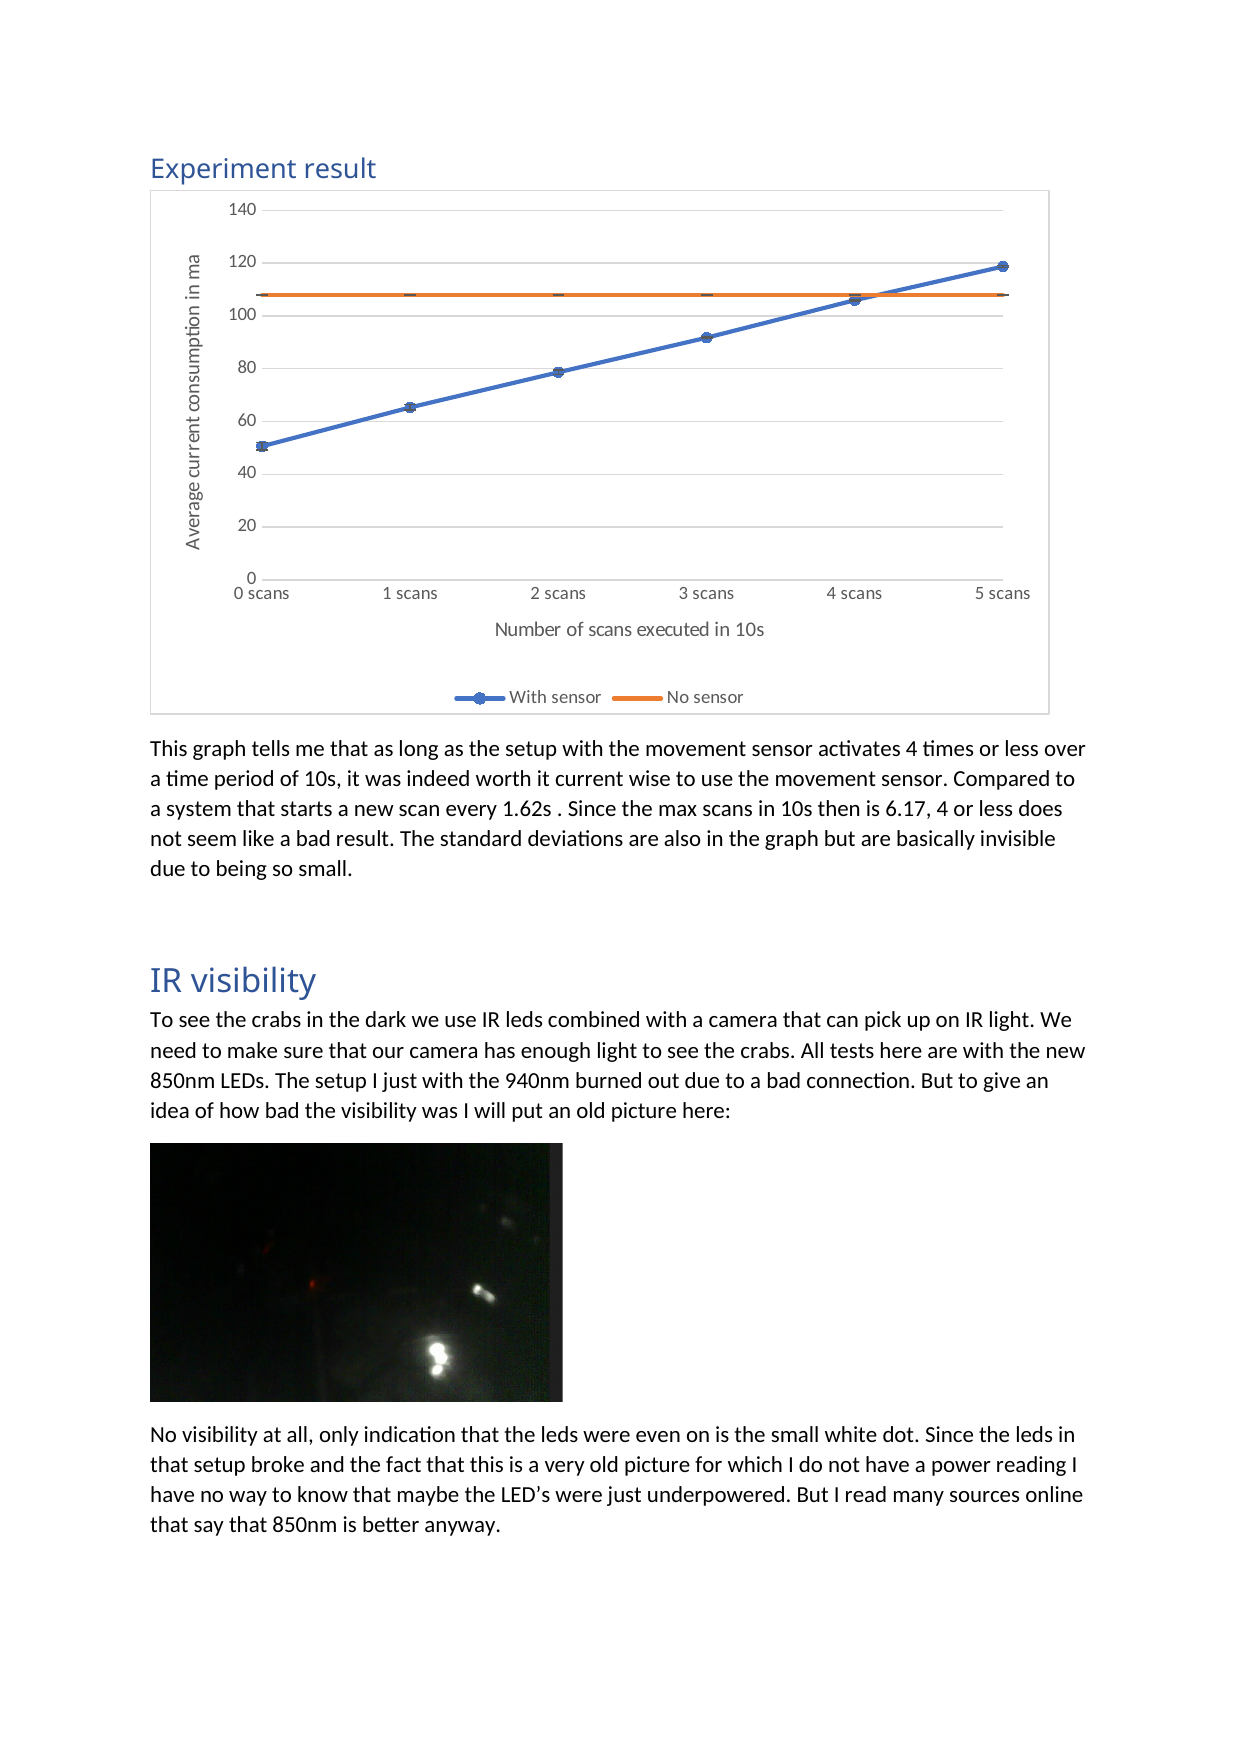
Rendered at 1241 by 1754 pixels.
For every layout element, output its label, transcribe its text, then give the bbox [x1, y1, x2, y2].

text No visibility at all, only indication that the leds were even on is the small white dot. Since the leds in that setup broke and the fact that this is a very old picture for which I do not have a power reading I have no way to know that maybe the LED’s were just underpowered. But I read many sources online that say that 850nm is better anyway. [150, 1420, 1090, 1539]
subtitle Experiment result [150, 150, 1090, 187]
text To see the crabs in the dark we use IR leds combined with a camera that can pick up on IR light. We need to make sure that our camera has enough light to see the crabs. All tests here are with the new 850nm LEDs. The setup I just with the 940nm burned out due to a bad connection. But to give an idea of how bad the visibility was I will put an old picture here: [150, 1006, 1090, 1124]
subtitle IR visibility [150, 957, 1090, 1002]
text This graph tells me that as long as the setup with the movement sensor activates 4 times or less over a time period of 10s, it was indeed worth it current wise to use the movement sensor. Compared to a system that starts a new scan every 1.62s . Since the max scans in 10s then is 6.17, 4 or less does not seem like a bad result. The standard deviations are also in the graph but are basically invisible due to being so small. [150, 734, 1090, 882]
picture [150, 1143, 563, 1402]
